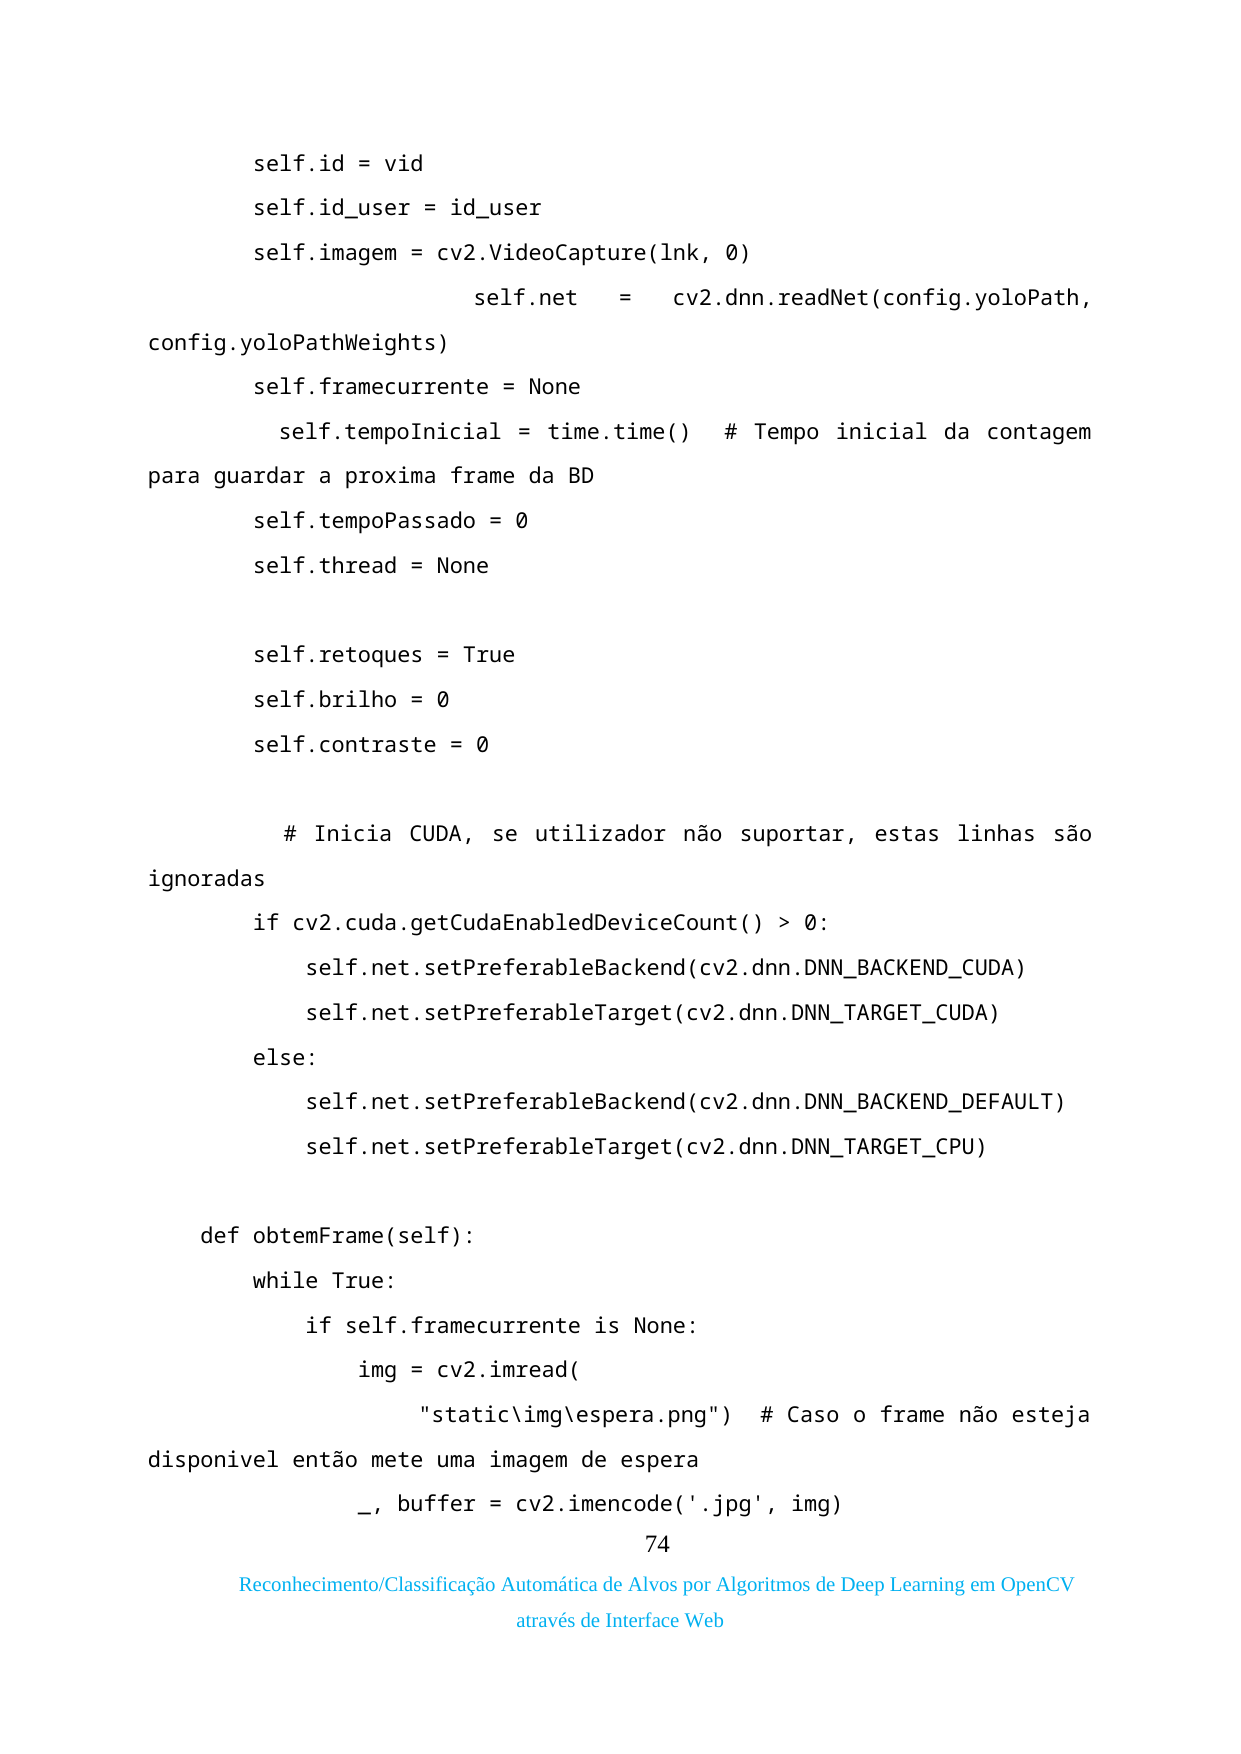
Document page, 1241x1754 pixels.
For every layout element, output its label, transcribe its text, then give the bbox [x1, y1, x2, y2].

text else: [148, 1041, 1092, 1071]
text def obtemFrame(self): [148, 1220, 1092, 1250]
text img = cv2.imread( [148, 1354, 1092, 1384]
text if cv2.cuda.getCudaEnabledDeviceCount() > 0: [148, 907, 1092, 937]
text self.thread = None [148, 550, 1092, 580]
text "static\img\espera.png") # Caso o frame não esteja disponivel então mete uma imagem de espera [148, 1399, 1092, 1473]
text _, buffer = cv2.imencode('.jpg', img) [148, 1488, 1092, 1518]
picture [629, 1580, 636, 1589]
text self.id = vid [148, 148, 1092, 177]
text self.net.setPreferableTarget(cv2.dnn.DNN_TARGET_CPU) [148, 1131, 1092, 1161]
text self.net.setPreferableBackend(cv2.dnn.DNN_BACKEND_DEFAULT) [148, 1086, 1092, 1116]
picture [1035, 1581, 1042, 1589]
text # Inicia CUDA, se utilizador não suportar, estas linhas são ignoradas [148, 818, 1092, 892]
text while True: [148, 1265, 1092, 1295]
text self.brilho = 0 [148, 684, 1092, 714]
picture [378, 1577, 384, 1591]
text self.tempoInicial = time.time() # Tempo inicial da contagem para guardar a proxima frame da BD [148, 416, 1092, 490]
text self.net = cv2.dnn.readNet(config.yoloPath, config.yoloPathWeights) [148, 282, 1092, 356]
text self.net.setPreferableBackend(cv2.dnn.DNN_BACKEND_CUDA) [148, 952, 1092, 982]
text self.retoques = True [148, 639, 1092, 669]
picture [281, 1581, 288, 1589]
text self.contraste = 0 [148, 729, 1092, 758]
picture [717, 1580, 724, 1589]
text self.framecurrente = None [148, 371, 1092, 401]
text if self.framecurrente is None: [148, 1309, 1092, 1339]
text self.net.setPreferableTarget(cv2.dnn.DNN_TARGET_CUDA) [148, 997, 1092, 1027]
text self.id_user = id_user [148, 192, 1092, 222]
text self.imagem = cv2.VideoCapture(lnk, 0) [148, 237, 1092, 267]
picture [502, 1580, 509, 1589]
text self.tempoPassado = 0 [148, 505, 1092, 535]
